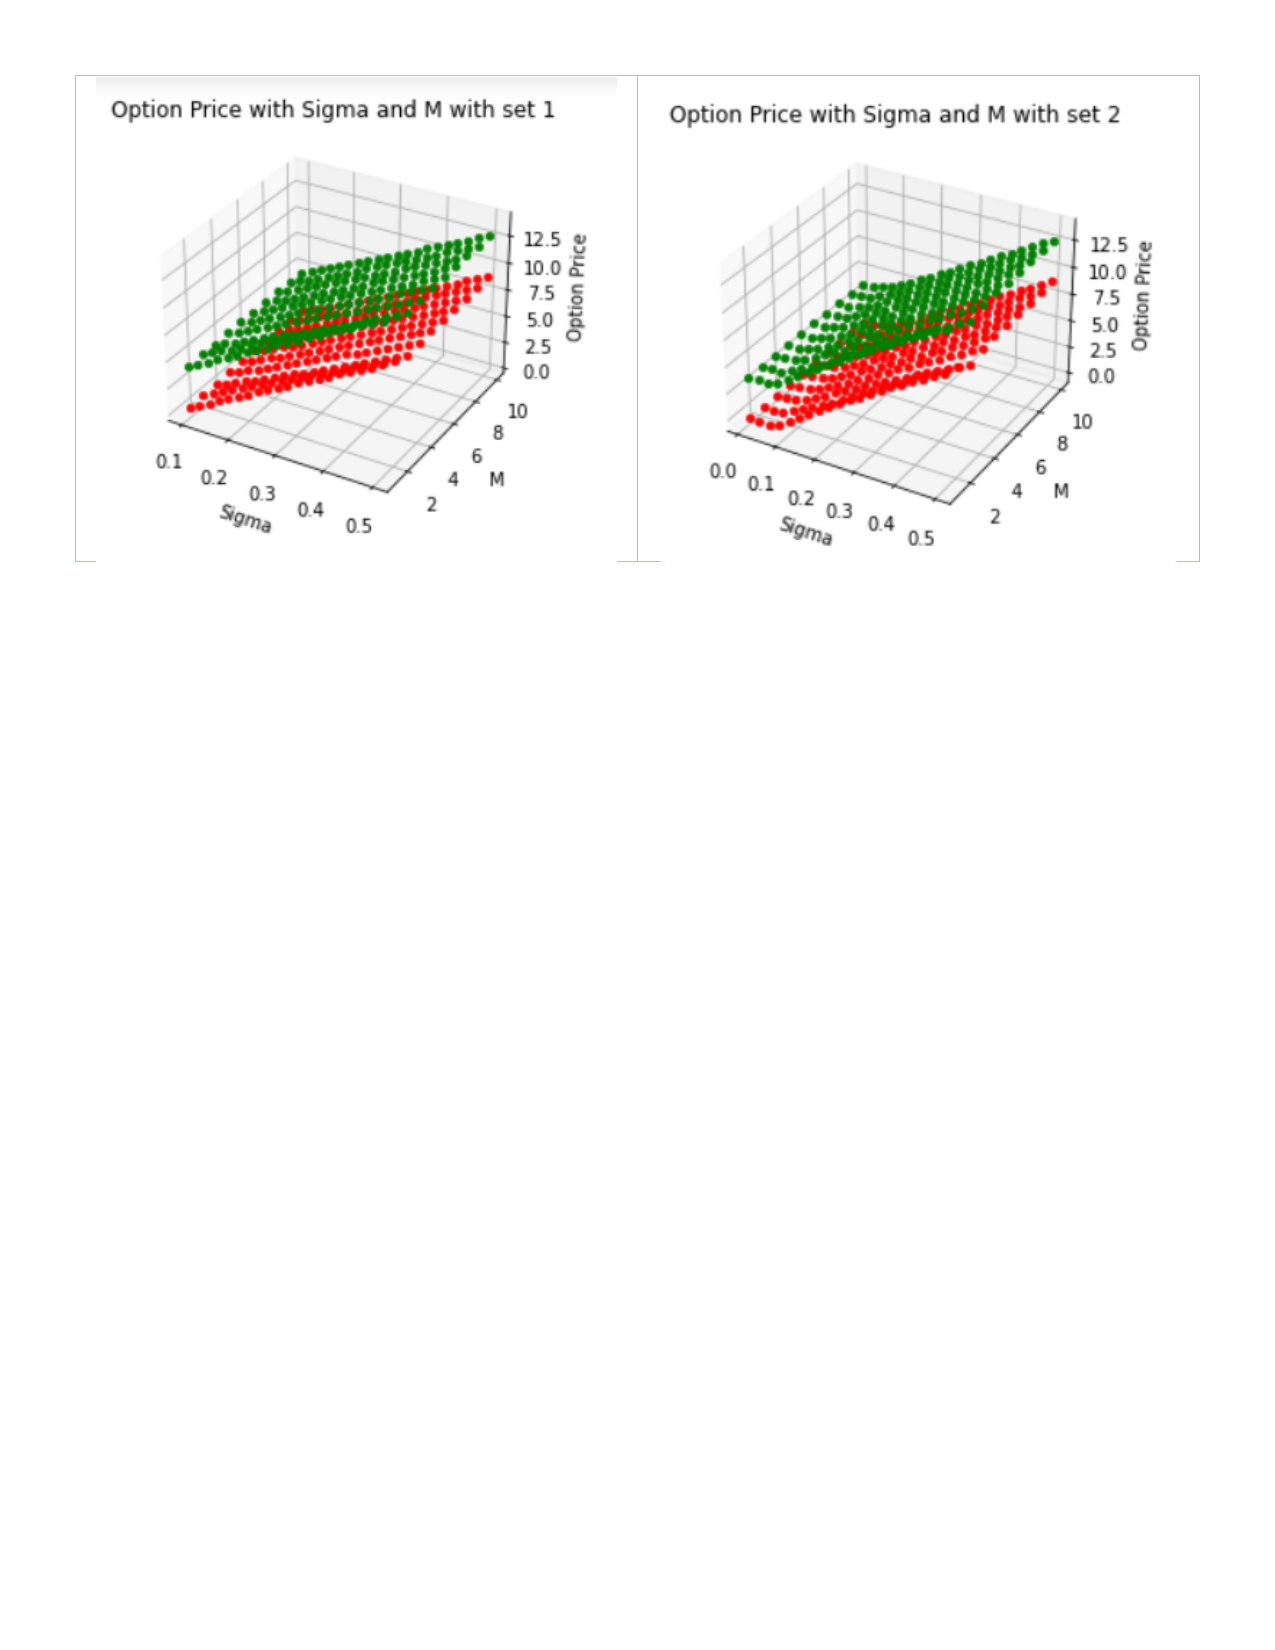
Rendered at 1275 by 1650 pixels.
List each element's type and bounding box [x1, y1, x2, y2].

picture [96, 77, 618, 562]
picture [660, 77, 1177, 562]
table_cell [76, 76, 637, 561]
table_cell [638, 76, 1199, 561]
